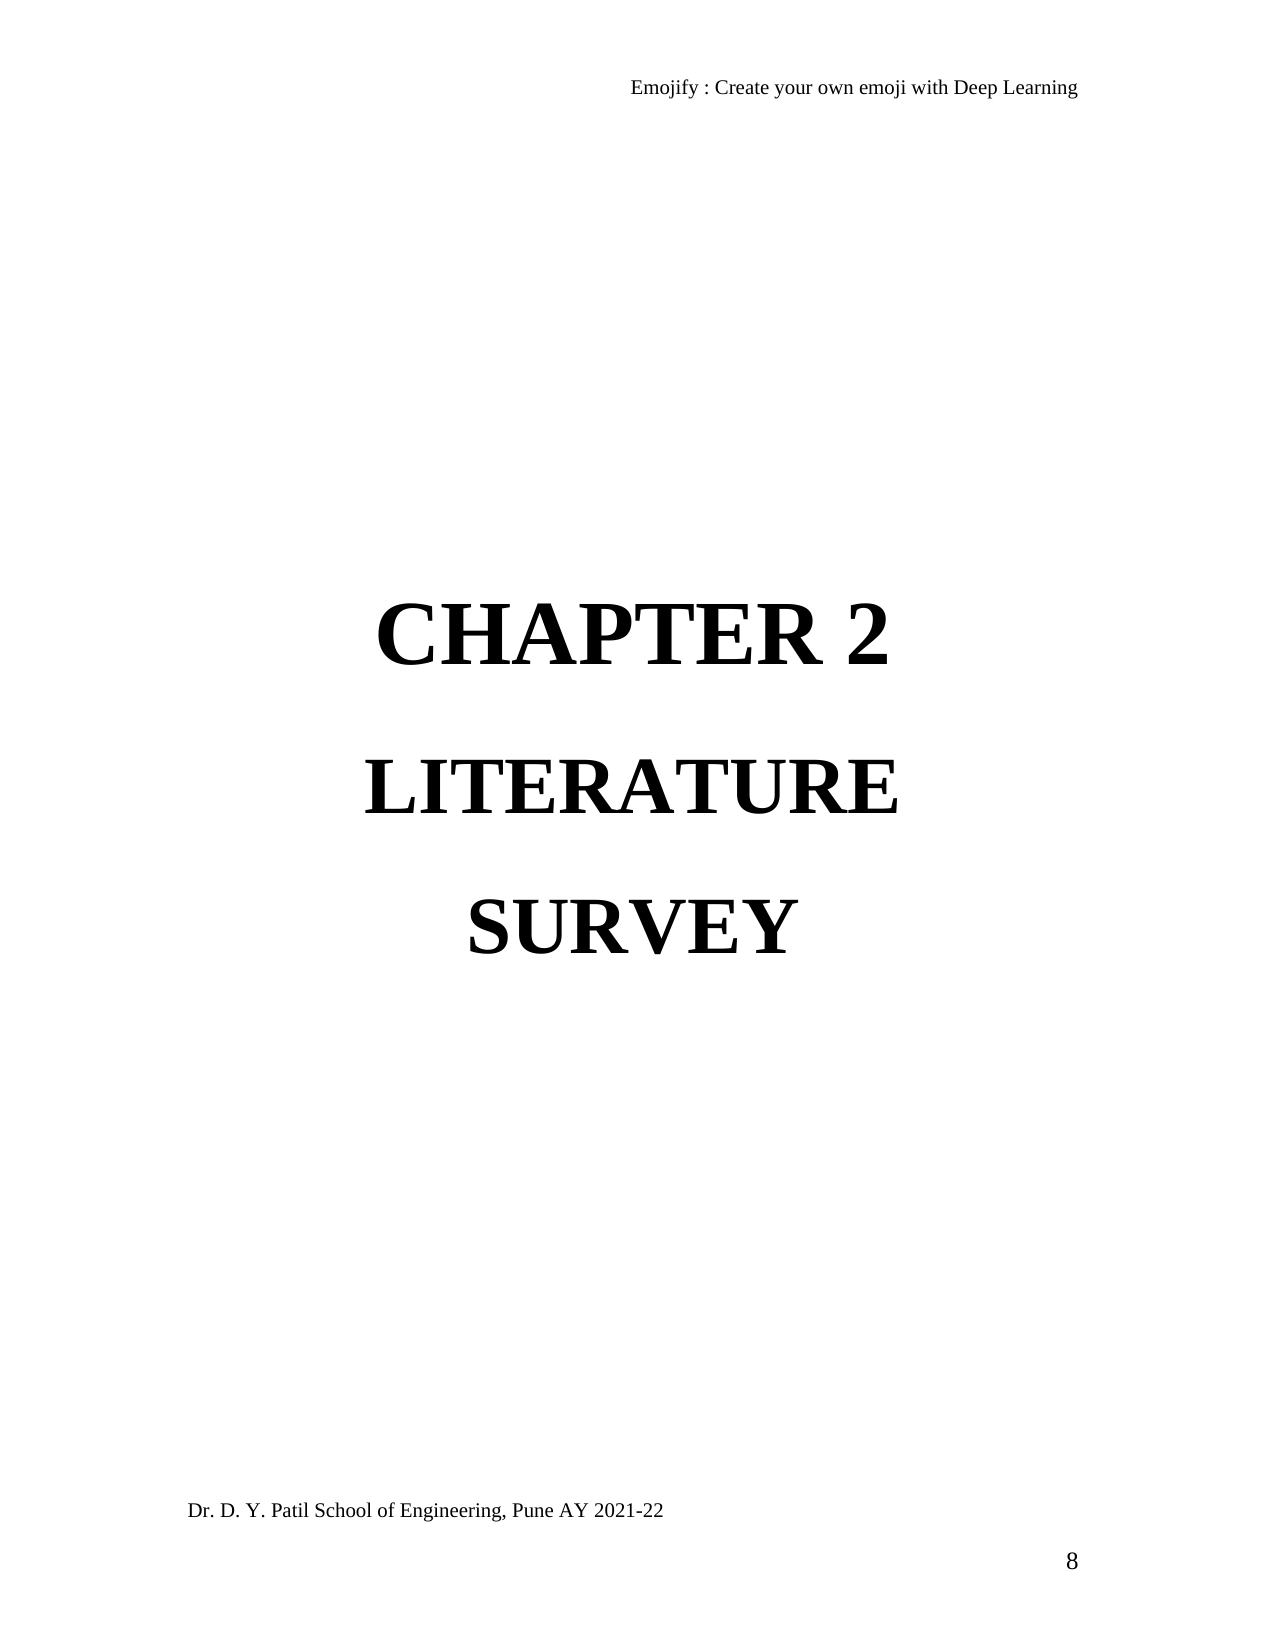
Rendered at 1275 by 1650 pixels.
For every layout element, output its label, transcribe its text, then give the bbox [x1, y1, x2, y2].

text LITERATURE SURVEY [187, 737, 1078, 971]
text CHAPTER 2 [187, 579, 1078, 684]
